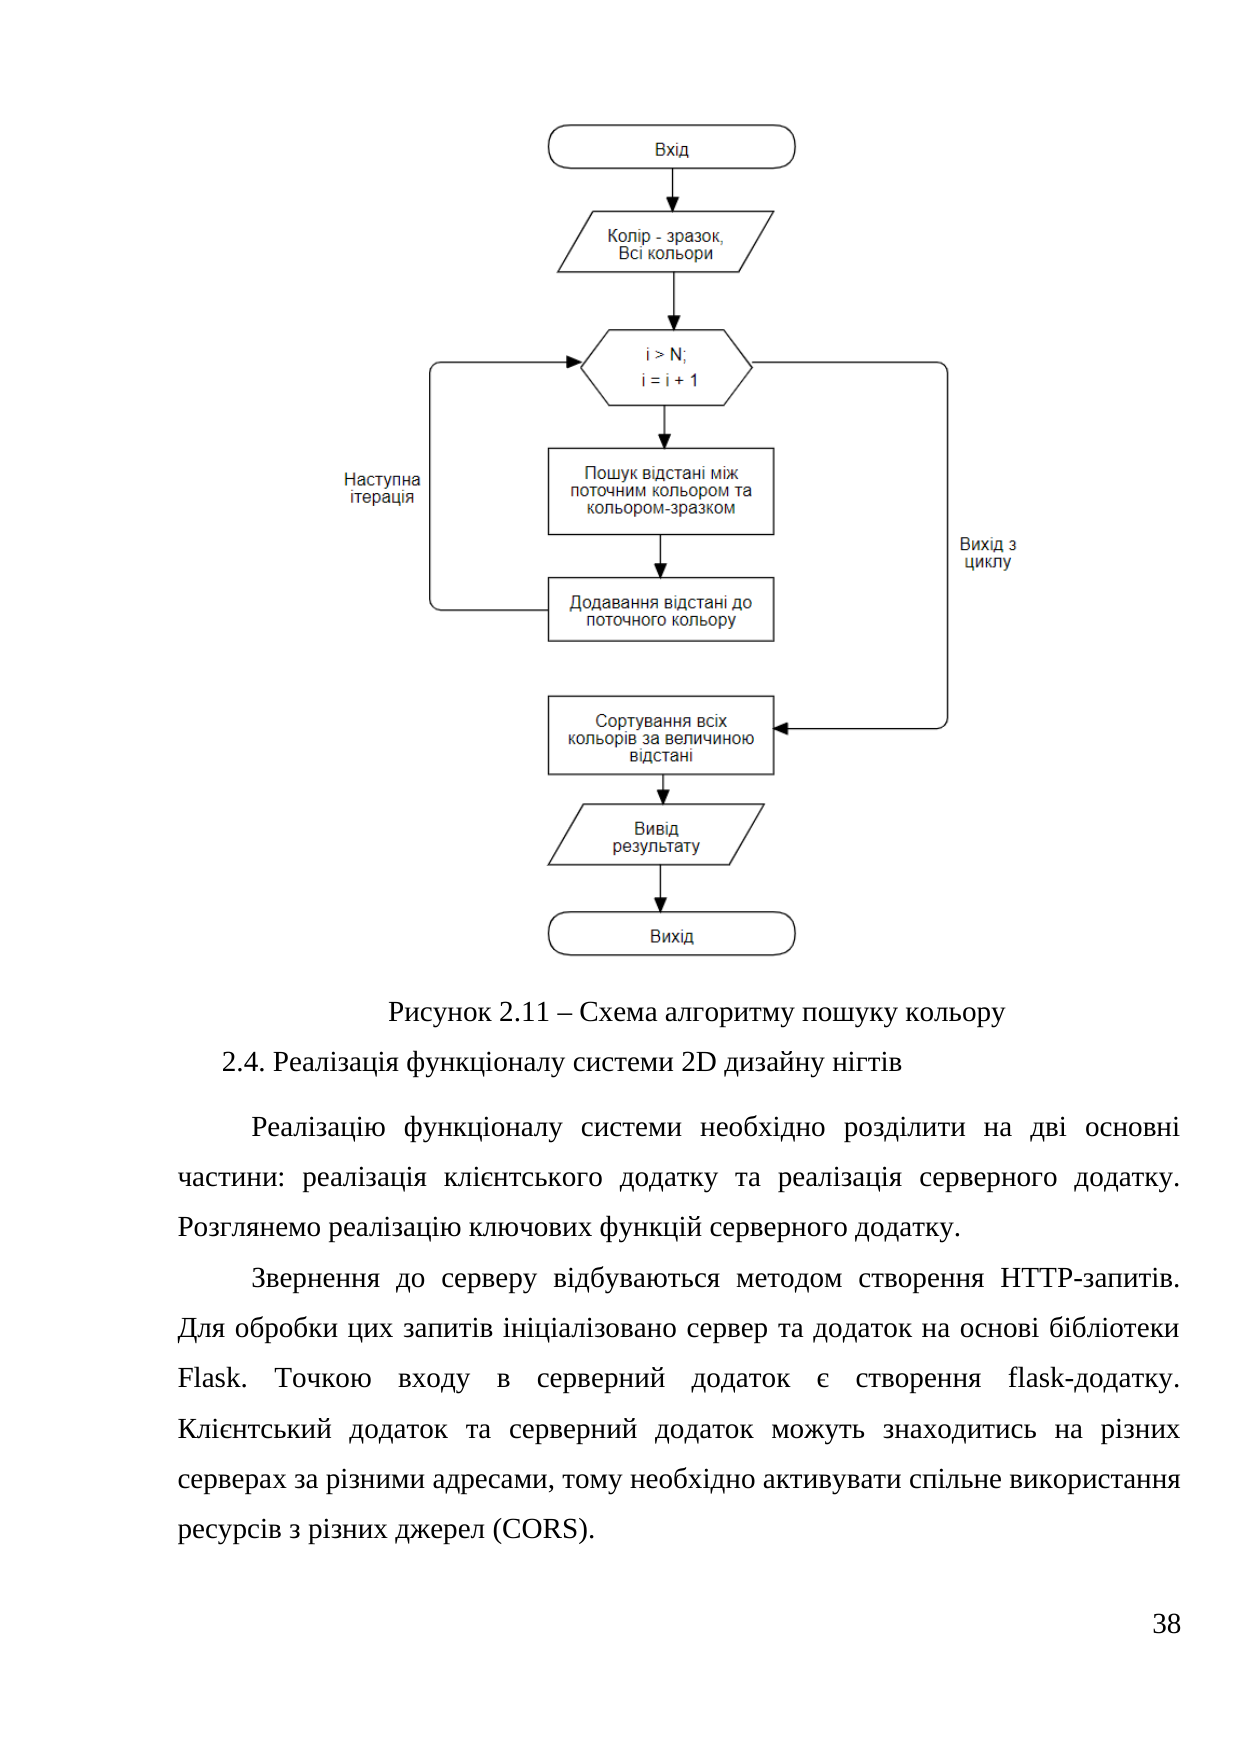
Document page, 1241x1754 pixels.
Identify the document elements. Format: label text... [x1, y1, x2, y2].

text Реалізацію функціоналу системи необхідно розділити на дві основні частини: реалізація клієнтського додатку та реалізація серверного додатку. Розглянемо реалізацію ключових функцій серверного додатку. [177, 1109, 1181, 1243]
subtitle Реалізація функціоналу системи 2D дизайну нігтів [222, 1044, 1181, 1077]
picture [319, 118, 1039, 977]
text Звернення до серверу відбуваються методом створення HTTP-запитів. Для обробки цих запитів ініціалізовано сервер та додаток на основі бібліотеки Flask. Точкою входу в серверний додаток є створення flask-додатку. Клієнтський додаток та серверний додаток можуть знаходитись на різних серверах за різними адресами, тому необхідно активувати спільне використання ресурсів з різних джерел (CORS). [177, 1260, 1181, 1545]
